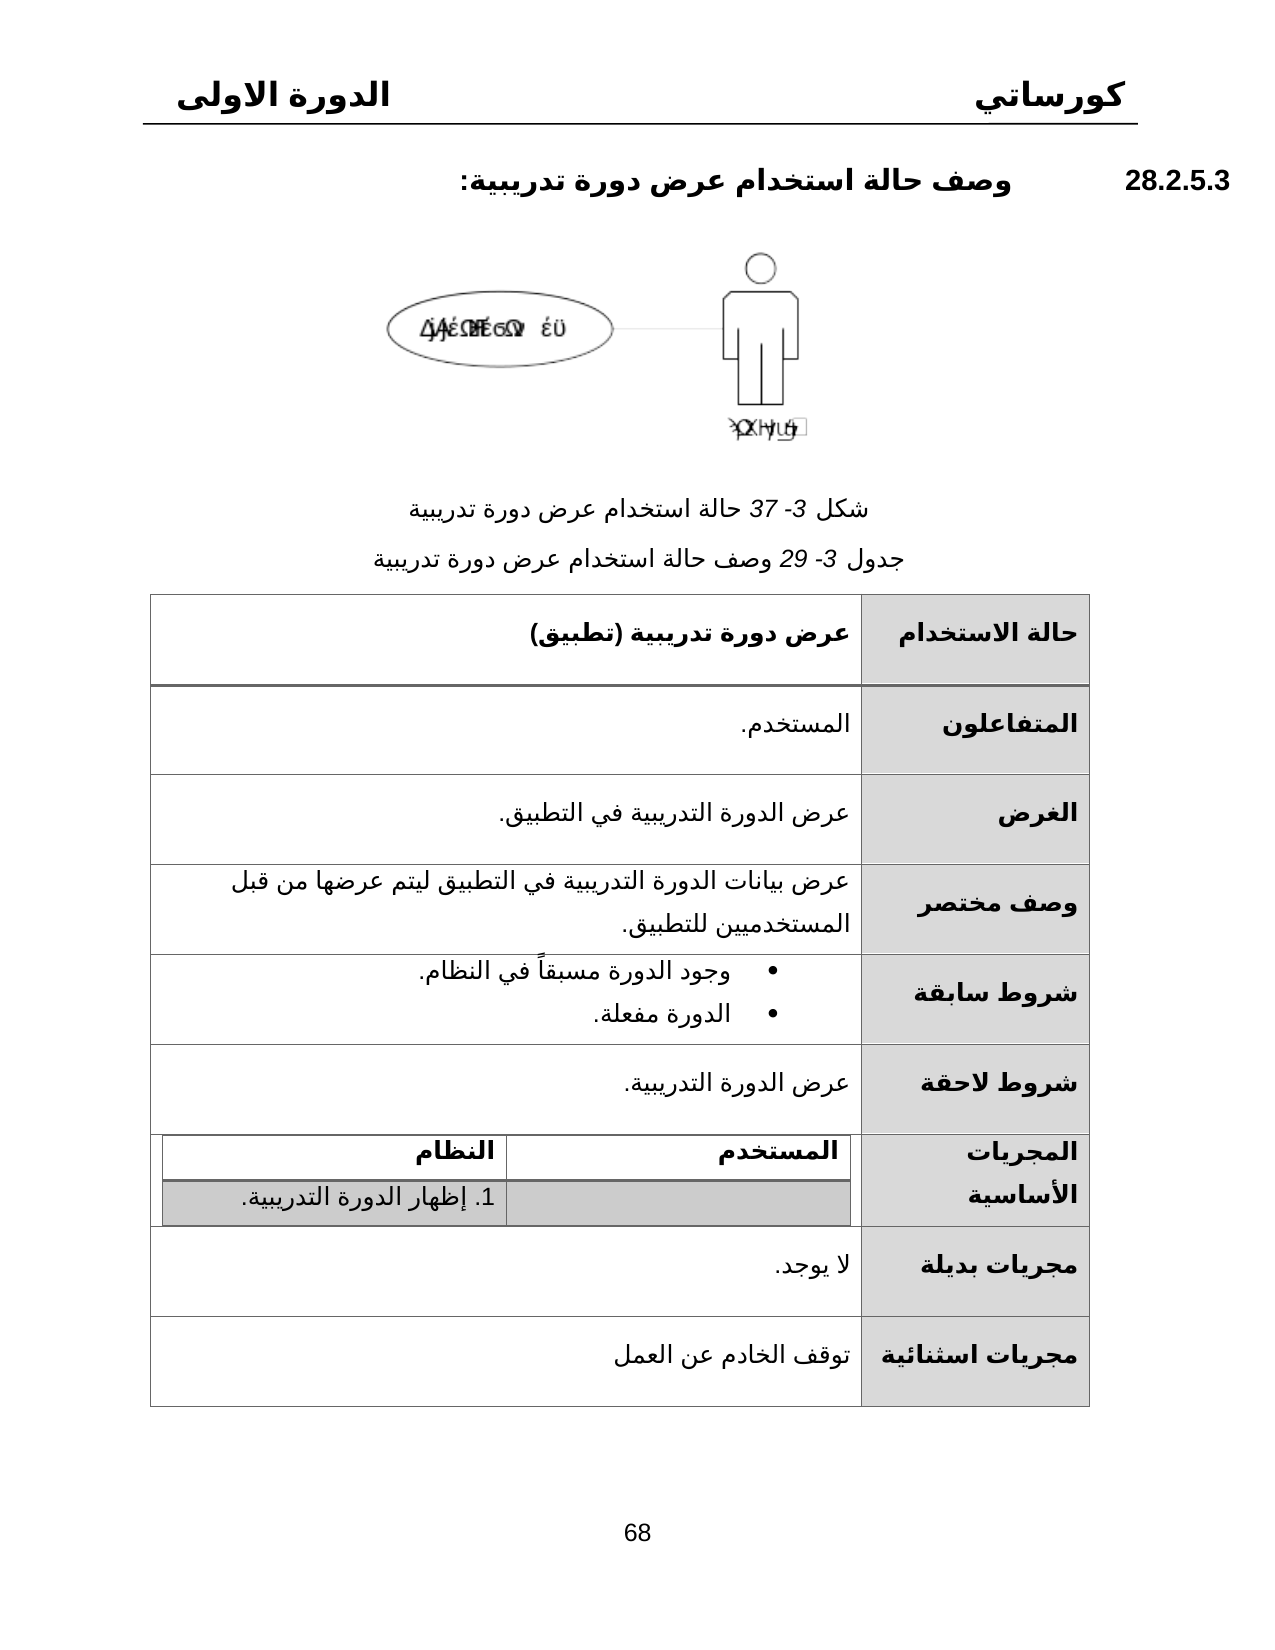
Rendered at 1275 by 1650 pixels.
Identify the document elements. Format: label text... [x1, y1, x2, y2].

table_cell [507, 1136, 850, 1179]
table_cell عرض الدورة التدريبية في التطبيق. [151, 775, 861, 863]
subtitle وصف حالة استخدام عرض دورة تدريبية: [150, 162, 1125, 196]
table_cell وجود الدورة مسبقاً في النظام. الدورة مفعلة. [151, 955, 861, 1043]
table_cell المتفاعلون [862, 687, 1089, 773]
table_cell عرض بيانات الدورة التدريبية في التطبيق ليتم عرضها من قبل المستخدميين للتطبيق. [151, 865, 861, 953]
table_cell مجريات بديلة [862, 1227, 1089, 1316]
text جدول 3- 29 وصف حالة استخدام عرض دورة تدريبية [150, 544, 1125, 573]
text شكل 3- 37 حالة استخدام عرض دورة تدريبية [150, 494, 1125, 523]
table_cell وصف مختصر [862, 865, 1089, 953]
table_cell لا يوجد. [151, 1227, 861, 1316]
table_cell الغرض [862, 775, 1089, 863]
table_cell [163, 1136, 506, 1179]
table_cell شروط لاحقة [862, 1045, 1089, 1133]
table_cell [151, 1135, 162, 1226]
table_cell المستخدم. [151, 687, 861, 773]
table_cell مجريات اسثنائية [862, 1317, 1089, 1406]
table_cell توقف الخادم عن العمل [151, 1317, 861, 1406]
table_cell شروط سابقة [862, 955, 1089, 1043]
table_cell [851, 1135, 861, 1226]
table_header حالة الاستخدام [862, 595, 1089, 683]
table_cell عرض الدورة التدريبية. [151, 1045, 861, 1133]
table_header عرض دورة تدريبية (تطبيق) [151, 595, 861, 683]
table_cell المجريات الأساسية [862, 1135, 1089, 1226]
